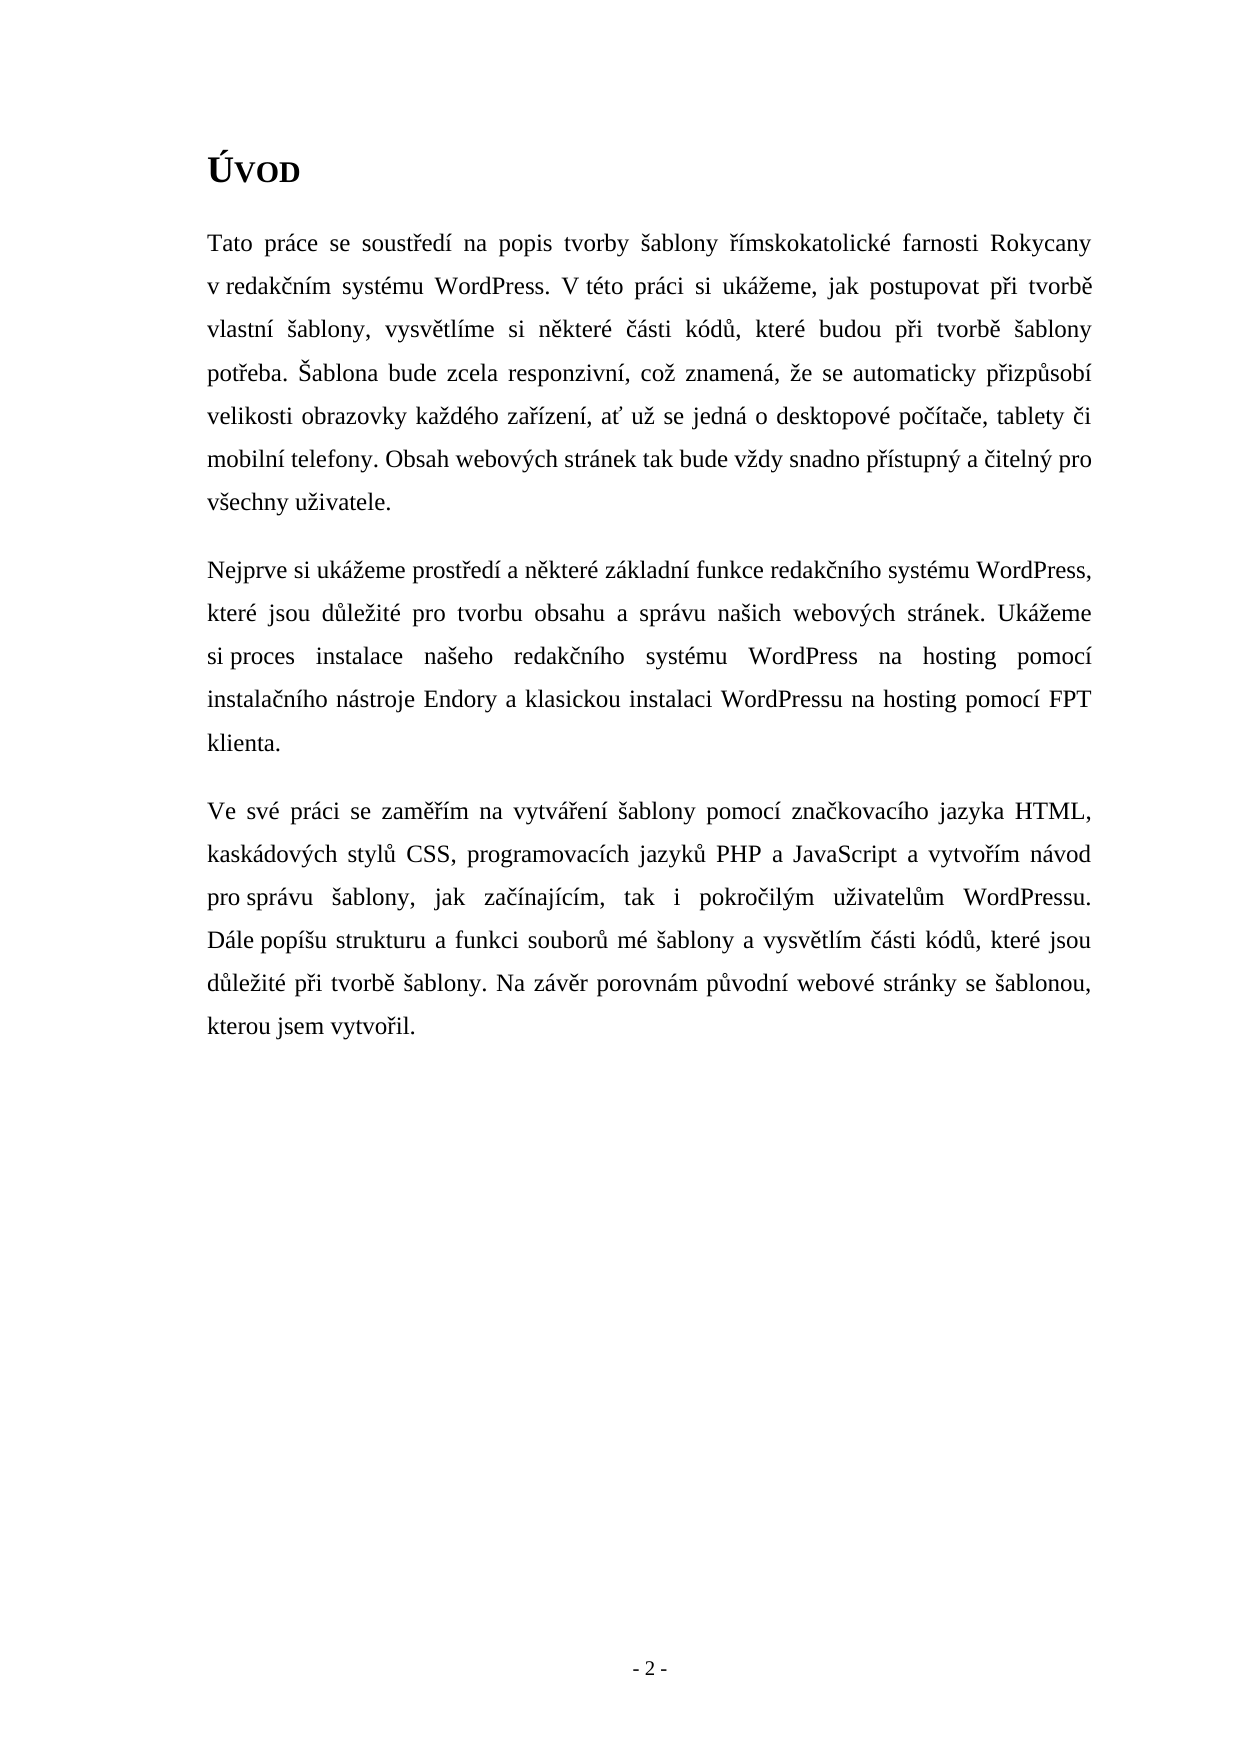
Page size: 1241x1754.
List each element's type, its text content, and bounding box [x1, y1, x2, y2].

text Ve své práci se zaměřím na vytváření šablony pomocí značkovacího jazyka HTML, kaskádových stylů CSS, programovacích jazyků PHP a JavaScript a vytvořím návod pro správu šablony, jak začínajícím, tak i pokročilým uživatelům WordPressu. Dále popíšu strukturu a funkci souborů mé šablony a vysvětlím části kódů, které jsou důležité při tvorbě šablony. Na závěr porovnám původní webové stránky se šablonou, kterou jsem vytvořil. [207, 796, 1092, 1040]
text Nejprve si ukážeme prostředí a některé základní funkce redakčního systému WordPress, které jsou důležité pro tvorbu obsahu a správu našich webových stránek. Ukážeme si proces instalace našeho redakčního systému WordPress na hosting pomocí instalačního nástroje Endory a klasickou instalaci WordPressu na hosting pomocí FPT klienta. [207, 555, 1092, 756]
subtitle Úvod [207, 148, 1092, 191]
text Tato práce se soustředí na popis tvorby šablony římskokatolické farnosti Rokycany v redakčním systému WordPress. V této práci si ukážeme, jak postupovat při tvorbě vlastní šablony, vysvětlíme si některé části kódů, které budou při tvorbě šablony potřeba. Šablona bude zcela responzivní, což znamená, že se automaticky přizpůsobí velikosti obrazovky každého zařízení, ať už se jedná o desktopové počítače, tablety či mobilní telefony. Obsah webových stránek tak bude vždy snadno přístupný a čitelný pro všechny uživatele. [207, 228, 1092, 516]
